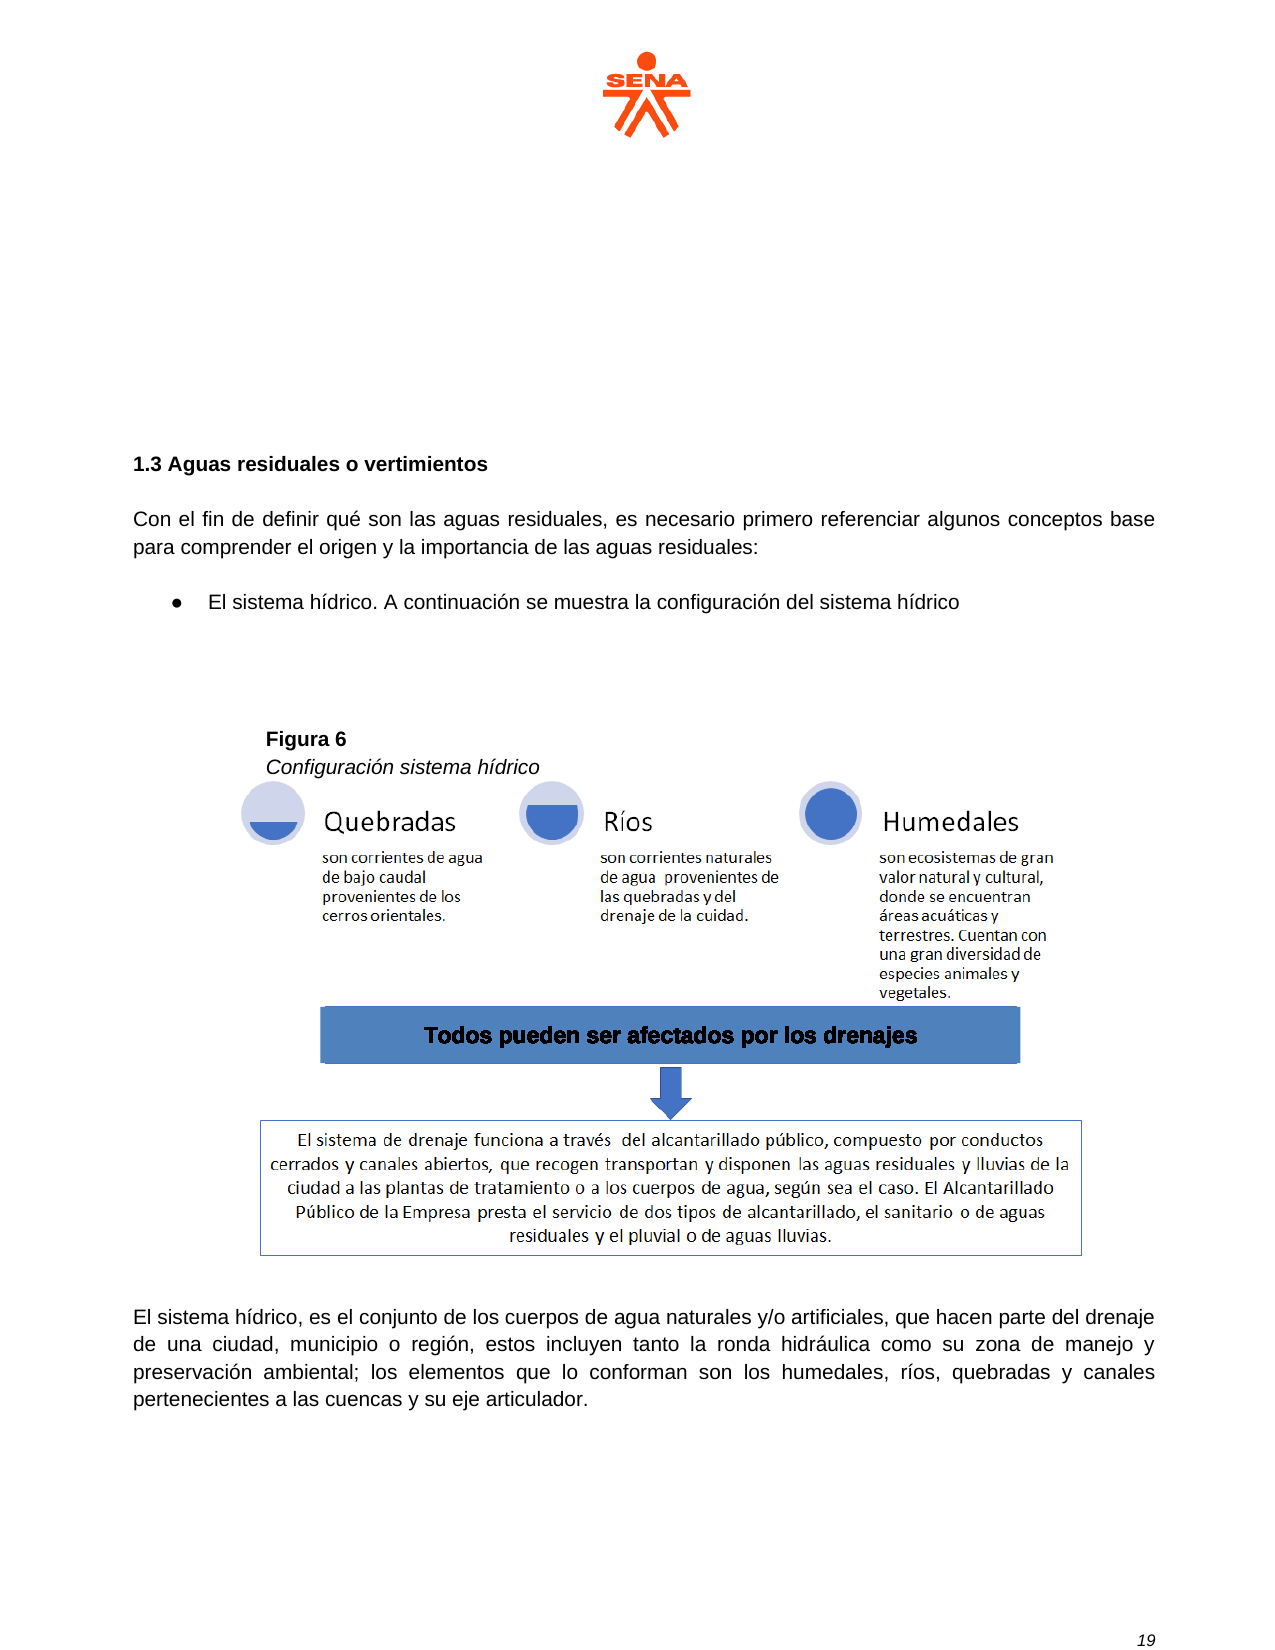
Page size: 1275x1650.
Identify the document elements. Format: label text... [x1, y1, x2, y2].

text Configuración sistema hídrico [266, 755, 1157, 779]
text 1.3 Aguas residuales o vertimientos [133, 452, 1157, 476]
list El sistema hídrico. A continuación se muestra la configuración del sistema hídrico [170, 590, 1157, 614]
text Figura 6 [266, 727, 1157, 751]
picture [132, 781, 1172, 1259]
text Con el fin de definir qué son las aguas residuales, es necesario primero referenciar algunos conceptos base para comprender el origen y la importancia de las aguas residuales: [133, 507, 1157, 559]
picture [593, 48, 697, 142]
text El sistema hídrico, es el conjunto de los cuerpos de agua naturales y/o artificiales, que hacen parte del drenaje de una ciudad, municipio o región, estos incluyen tanto la ronda hidráulica como su zona de manejo y preservación ambiental; los elementos que lo conforman son los humedales, ríos, quebradas y canales pertenecientes a las cuencas y su eje articulador. [133, 1305, 1157, 1411]
